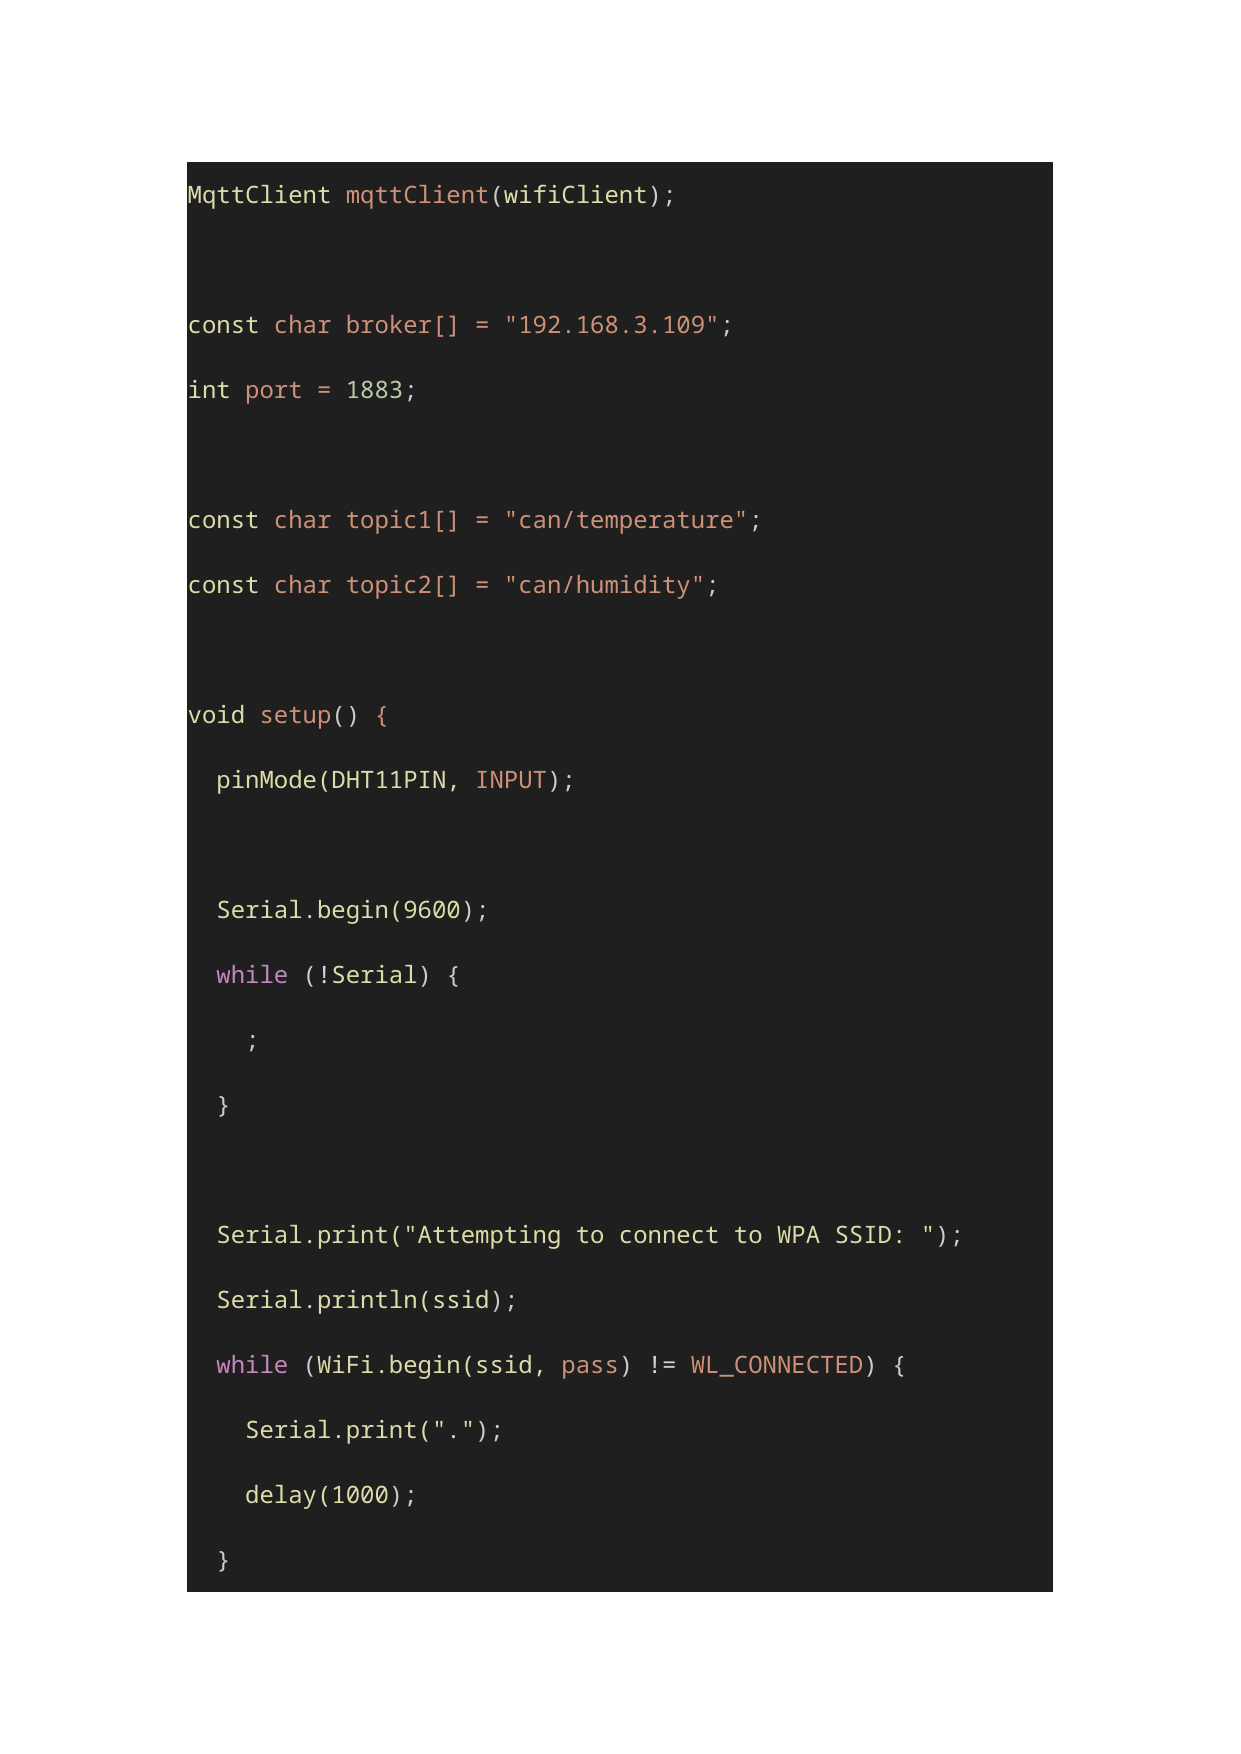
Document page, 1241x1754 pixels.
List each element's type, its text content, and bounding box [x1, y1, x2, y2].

text Serial.print("Attempting to connect to WPA SSID: "); [187, 1202, 1053, 1267]
text int port = 1883; [187, 357, 1053, 422]
text while (WiFi.begin(ssid, pass) != WL_CONNECTED) { [187, 1332, 1053, 1397]
text Serial.println(ssid); [187, 1267, 1053, 1332]
text } [187, 1527, 1053, 1592]
text MqttClient mqttClient(wifiClient); [187, 162, 1053, 227]
text void setup() { [187, 682, 1053, 747]
text pinMode(DHT11PIN, INPUT); [187, 747, 1053, 812]
text while (!Serial) { [187, 942, 1053, 1007]
text Serial.print("."); [187, 1397, 1053, 1462]
text const char topic2[] = "can/humidity"; [187, 552, 1053, 617]
text delay(1000); [187, 1462, 1053, 1527]
text Serial.begin(9600); [187, 877, 1053, 942]
text } [187, 1072, 1053, 1137]
text const char broker[] = "192.168.3.109"; [187, 292, 1053, 357]
text ; [187, 1007, 1053, 1072]
text const char topic1[] = "can/temperature"; [187, 487, 1053, 552]
